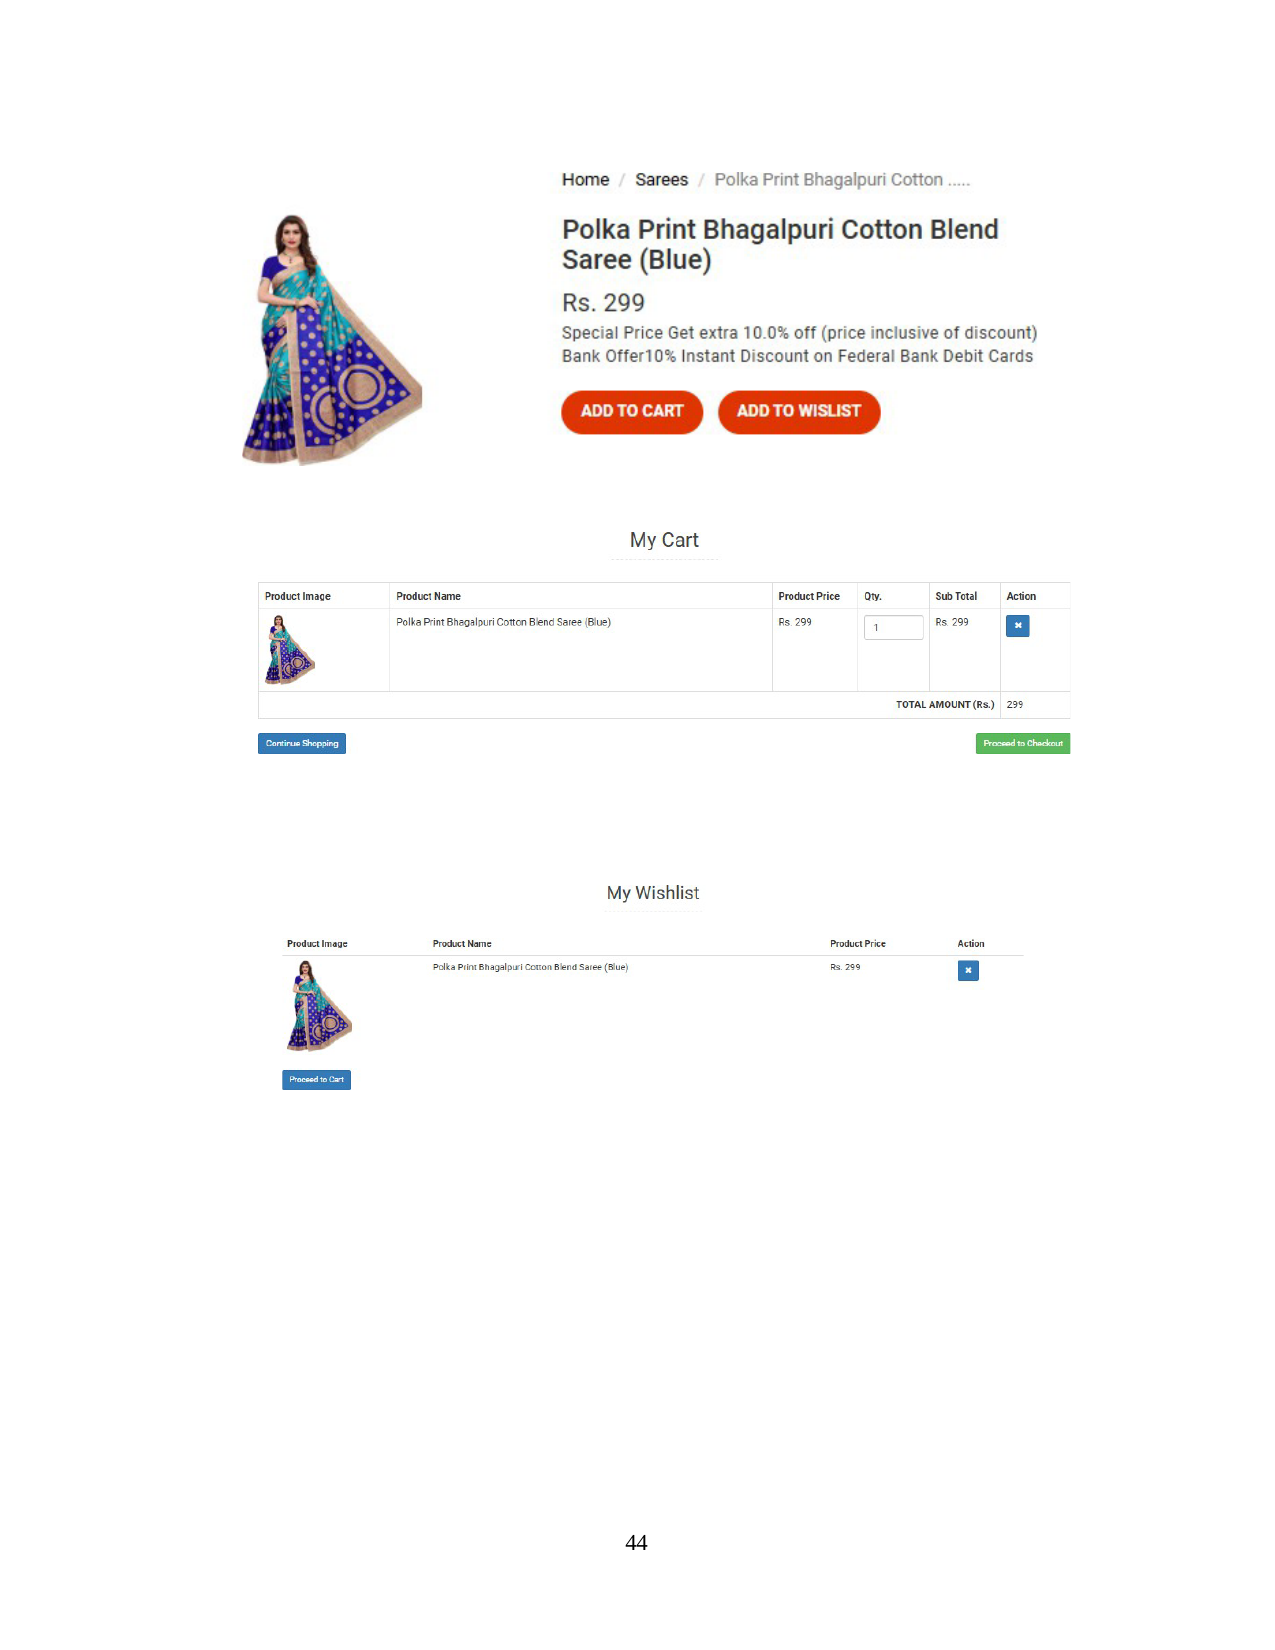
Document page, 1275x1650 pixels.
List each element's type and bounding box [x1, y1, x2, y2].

picture [258, 532, 1071, 754]
picture [242, 172, 1038, 466]
picture [282, 885, 1024, 1090]
